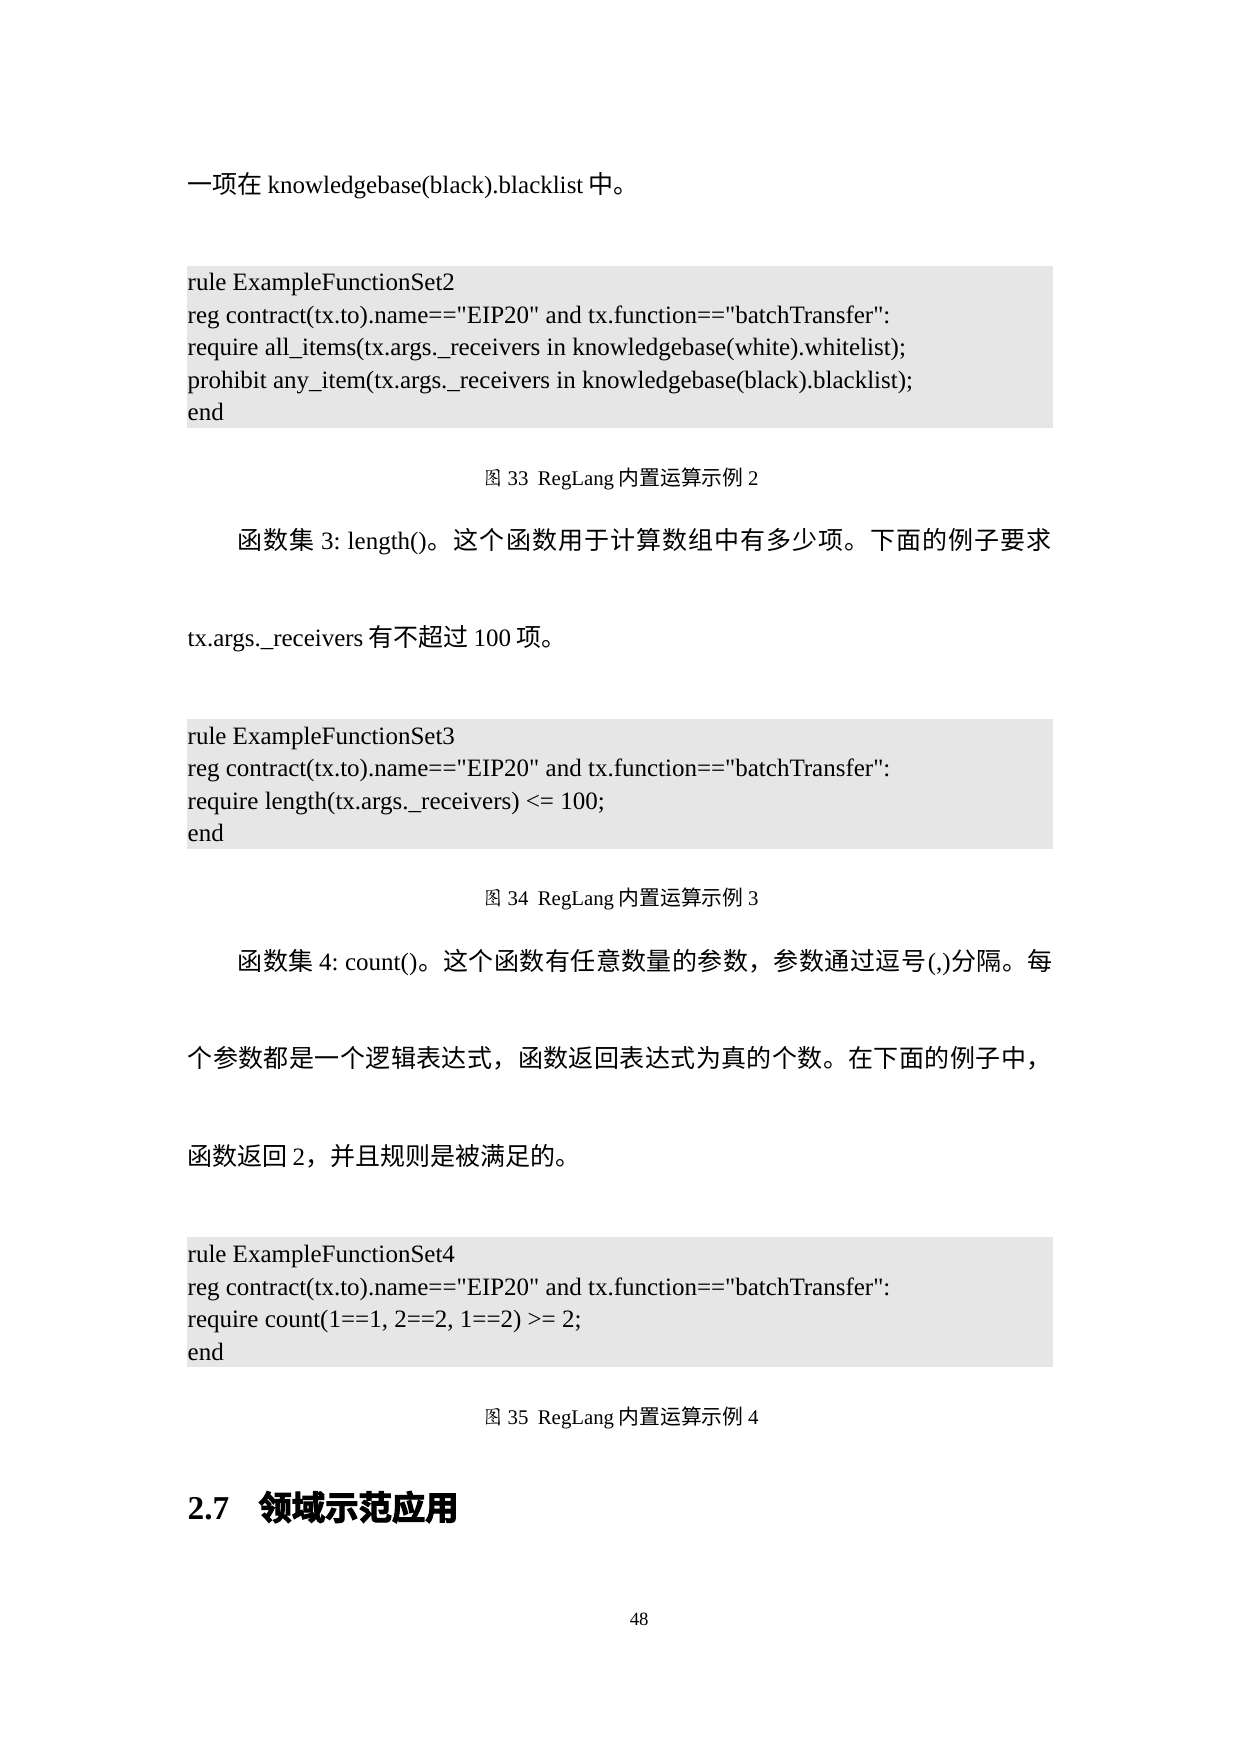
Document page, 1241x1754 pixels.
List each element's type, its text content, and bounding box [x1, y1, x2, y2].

text 图 34 RegLang内置运算示例 3 [187, 881, 1053, 914]
text 函数集4: count()。这个函数有任意数量的参数，参数通过逗号(,)分隔。每个参数都是一个逻辑表达式，函数返回表达式为真的个数。在下面的例子中，函数返回2，并且规则是被满足的。 [187, 927, 1053, 1187]
text 函数集3: length()。这个函数用于计算数组中有多少项。下面的例子要求tx.args._receivers有不超过100项。 [187, 506, 1053, 668]
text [187, 150, 1053, 215]
subtitle 领域示范应用 [187, 1474, 1053, 1539]
text rule ExampleFunctionSet4 reg contract(tx.to).name=="EIP20" and tx.function=="batchTransfer": require count(1==1, 2==2, 1==2) >= 2; end [187, 1237, 1053, 1367]
text rule ExampleFunctionSet3 reg contract(tx.to).name=="EIP20" and tx.function=="batchTransfer": require length(tx.args._receivers) <= 100; end [187, 719, 1053, 849]
text rule ExampleFunctionSet2 reg contract(tx.to).name=="EIP20" and tx.function=="batchTransfer": require all_items(tx.args._receivers in knowledgebase(white).whitelist); prohibit any_item(tx.args._receivers in knowledgebase(black).blacklist); end [187, 266, 1053, 428]
text 图 33 RegLang内置运算示例 2 [187, 461, 1053, 493]
text 图 35 RegLang内置运算示例 4 [187, 1400, 1053, 1432]
